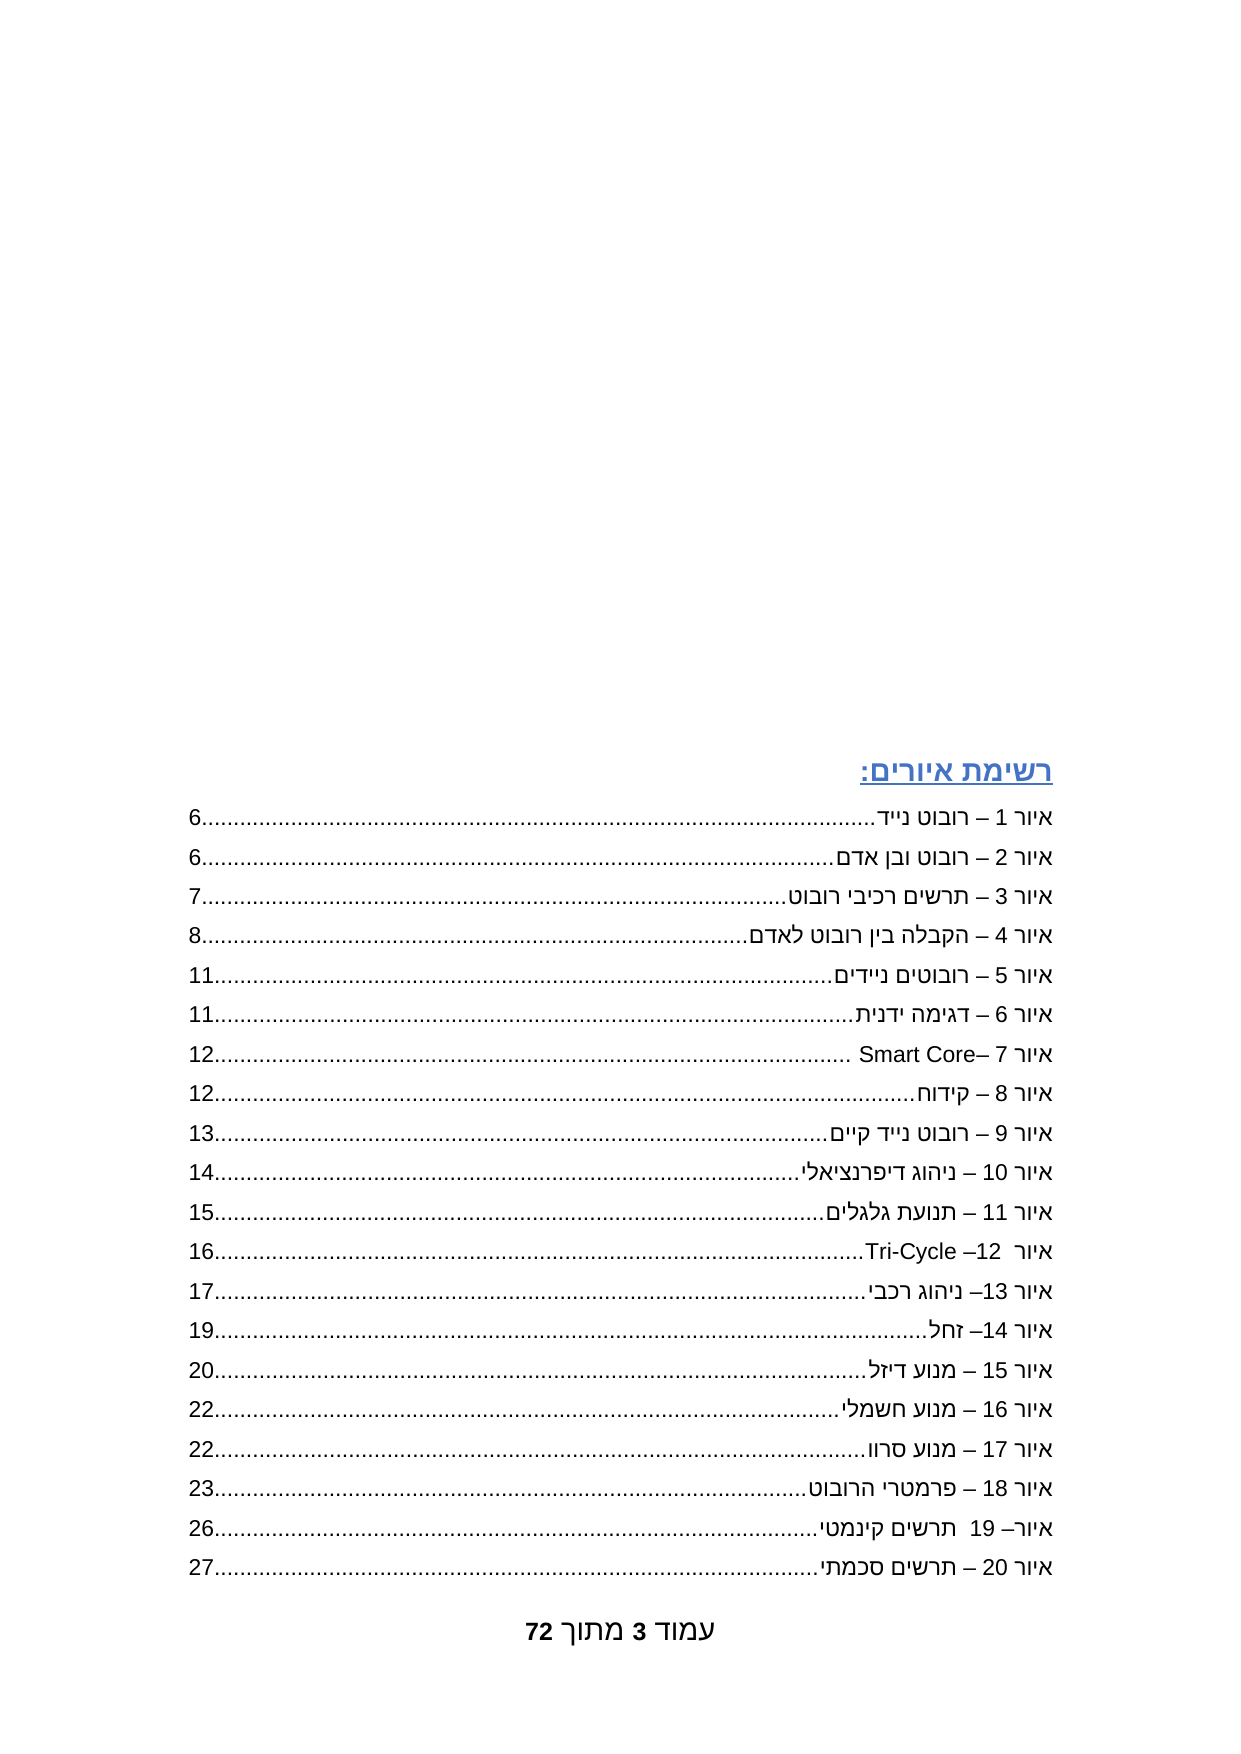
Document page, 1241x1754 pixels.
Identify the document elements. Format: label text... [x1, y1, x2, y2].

text איור 8 – קידוח 12 [187, 1080, 1053, 1107]
text איור 10 – ניהוג דיפרנציאלי 14 [187, 1159, 1053, 1186]
text איור 7 –Smart Core 12 [187, 1041, 1053, 1067]
text איור 15 – מנוע דיזל 20 [187, 1357, 1053, 1383]
text איור 6 – דגימה ידנית 11 [187, 1001, 1053, 1028]
text איור 5 – רובוטים ניידים 11 [187, 962, 1053, 988]
text איור 17 – מנוע סרוו 22 [187, 1436, 1053, 1462]
text איור– 19 תרשים קינמטי 26 [187, 1515, 1053, 1541]
text איור 20 – תרשים סכמתי 27 [187, 1554, 1053, 1581]
text רשימת איורים: [187, 754, 1053, 787]
text איור 2 – רובוט ובן אדם 6 [187, 843, 1053, 870]
text איור 3 – תרשים רכיבי רובוט 7 [187, 883, 1053, 909]
text איור 9 – רובוט נייד קיים 13 [187, 1120, 1053, 1146]
text איור 13– ניהוג רכבי 17 [187, 1278, 1053, 1304]
text איור 16 – מנוע חשמלי 22 [187, 1396, 841, 1423]
text איור 14– זחל 19 [187, 1317, 1053, 1344]
text איור 18 – פרמטרי הרובוט 23 [187, 1475, 1053, 1502]
text איור 11 – תנועת גלגלים 15 [187, 1199, 1053, 1225]
text איור 1 – רובוט נייד 6 [187, 804, 1053, 830]
text איור 4 – הקבלה בין רובוט לאדם 8 [187, 922, 1053, 949]
text איור 12– Tri-Cycle 16 [187, 1238, 1053, 1265]
